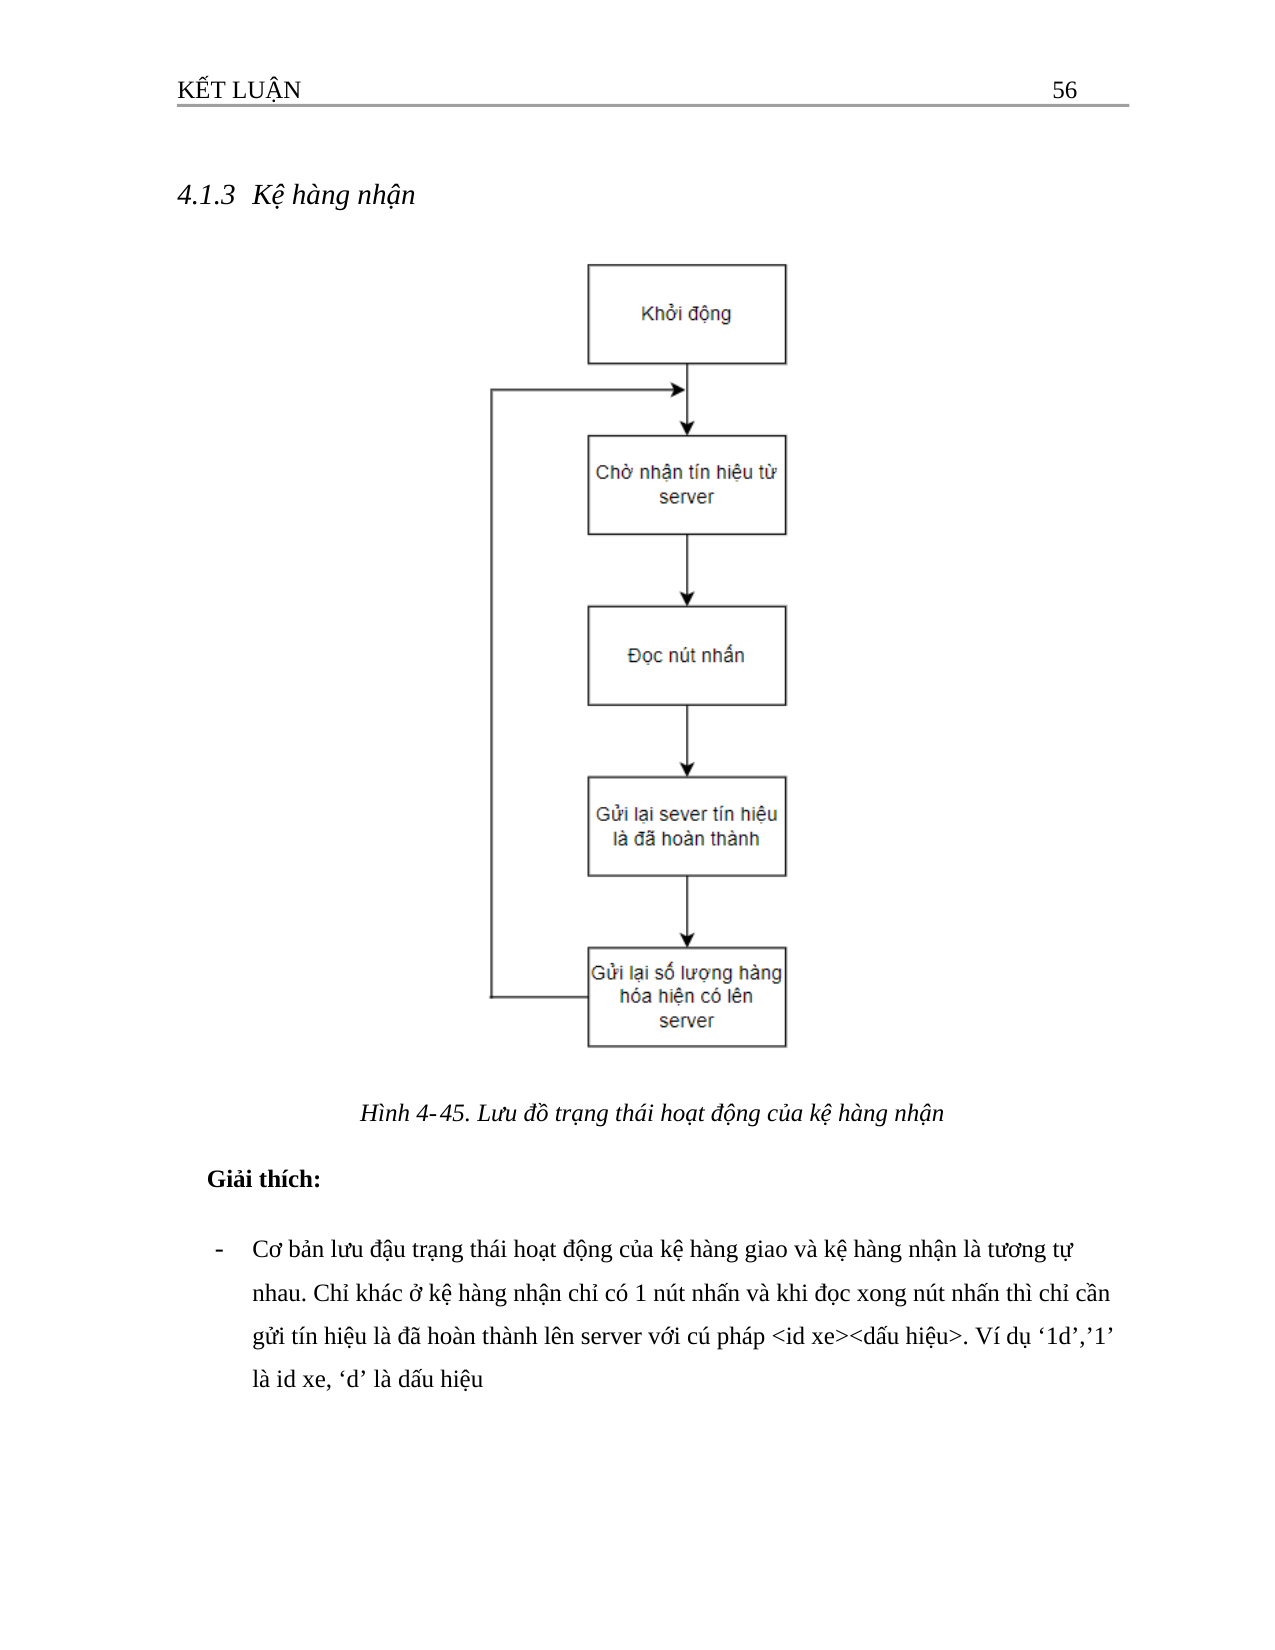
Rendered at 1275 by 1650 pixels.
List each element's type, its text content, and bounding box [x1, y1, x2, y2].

text Giải thích: [177, 1164, 1129, 1193]
list Cơ bản lưu đậu trạng thái hoạt động của kệ hàng giao và kệ hàng nhận là tương tự nhau. Chỉ khác ở kệ hàng nhận chỉ có 1 nút nhấn và khi đọc xong nút nhấn thì chỉ cần gửi tín hiệu là đã hoàn thành lên server với cú pháp <id xe><dấu hiệu>. Ví dụ ‘1d’,’1’ là id xe, ‘d’ là dấu hiệu [214, 1232, 1129, 1393]
picture [485, 252, 822, 1059]
subtitle Kệ hàng nhận [177, 177, 1129, 211]
